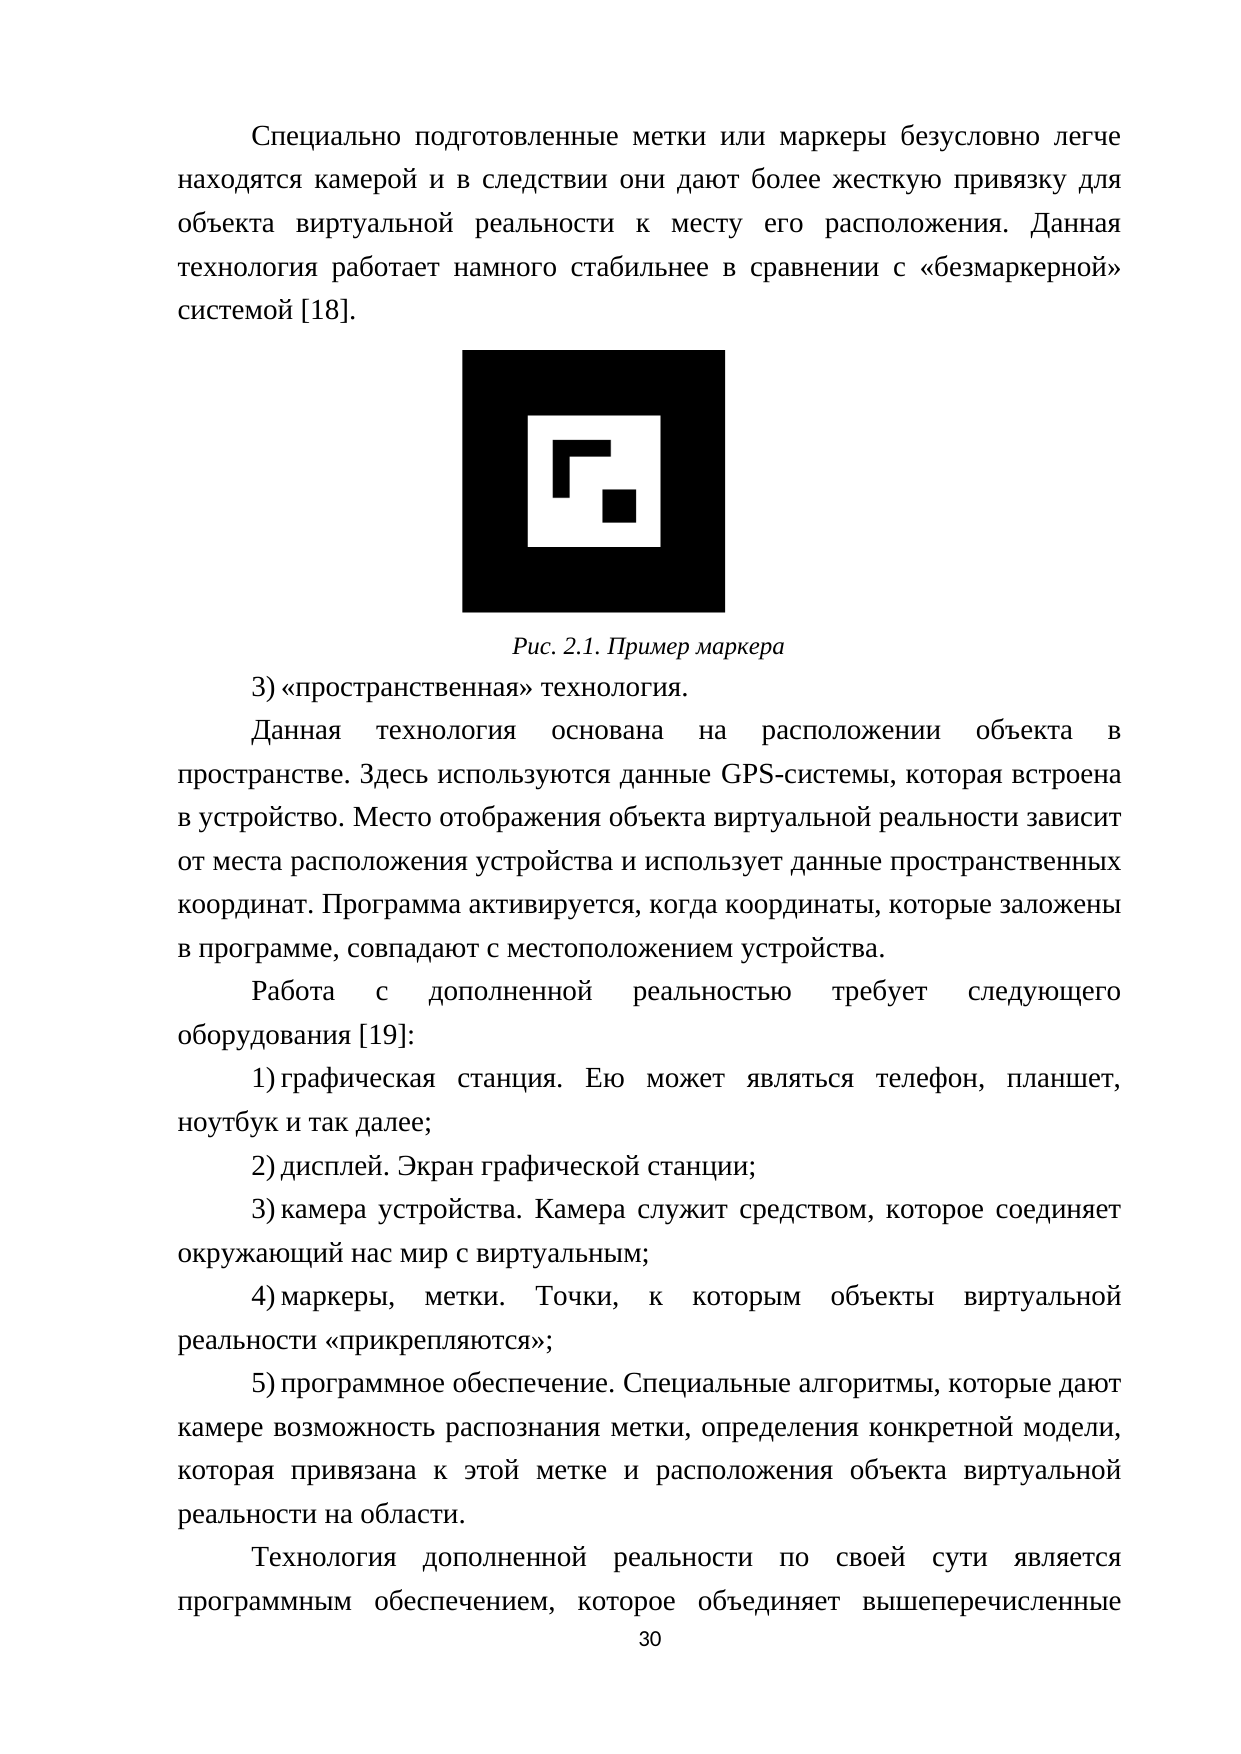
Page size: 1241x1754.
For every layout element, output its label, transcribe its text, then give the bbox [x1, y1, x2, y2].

text Рис. 2.1. Пример маркера [177, 336, 1122, 660]
list программное обеспечение. Специальные алгоритмы, которые дают камере возможность распознания метки, определения конкретной модели, которая привязана к этой метке и расположения объекта виртуальной реальности на области. [177, 1365, 1122, 1529]
text Данная технология основана на расположении объекта в пространстве. Здесь используются данные GPS-системы, которая встроена в устройство. Место отображения объекта виртуальной реальности зависит от места расположения устройства и использует данные пространственных координат. Программа активируется, когда координаты, которые заложены в программе, совпадают с местоположением устройства. [177, 712, 1122, 963]
text Специально подготовленные метки или маркеры безусловно легче находятся камерой и в следствии они дают более жесткую привязку для объекта виртуальной реальности к месту его расположения. Данная технология работает намного стабильнее в сравнении с «безмаркерной» системой [18]. [177, 118, 1122, 326]
list «пространственная» технология. [177, 669, 1122, 702]
list камера устройства. Камера служит средством, которое соединяет окружающий нас мир с виртуальным; [177, 1191, 1122, 1268]
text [177, 1539, 1122, 1617]
text Работа с дополненной реальностью требует следующего оборудования [19]: [177, 973, 1122, 1051]
picture [462, 349, 725, 613]
list графическая станция. Ею может являться телефон, планшет, ноутбук и так далее; [177, 1061, 1122, 1138]
list маркеры, метки. Точки, к которым объекты виртуальной реальности «прикрепляются»; [177, 1278, 1122, 1355]
list дисплей. Экран графической станции; [177, 1148, 1122, 1181]
